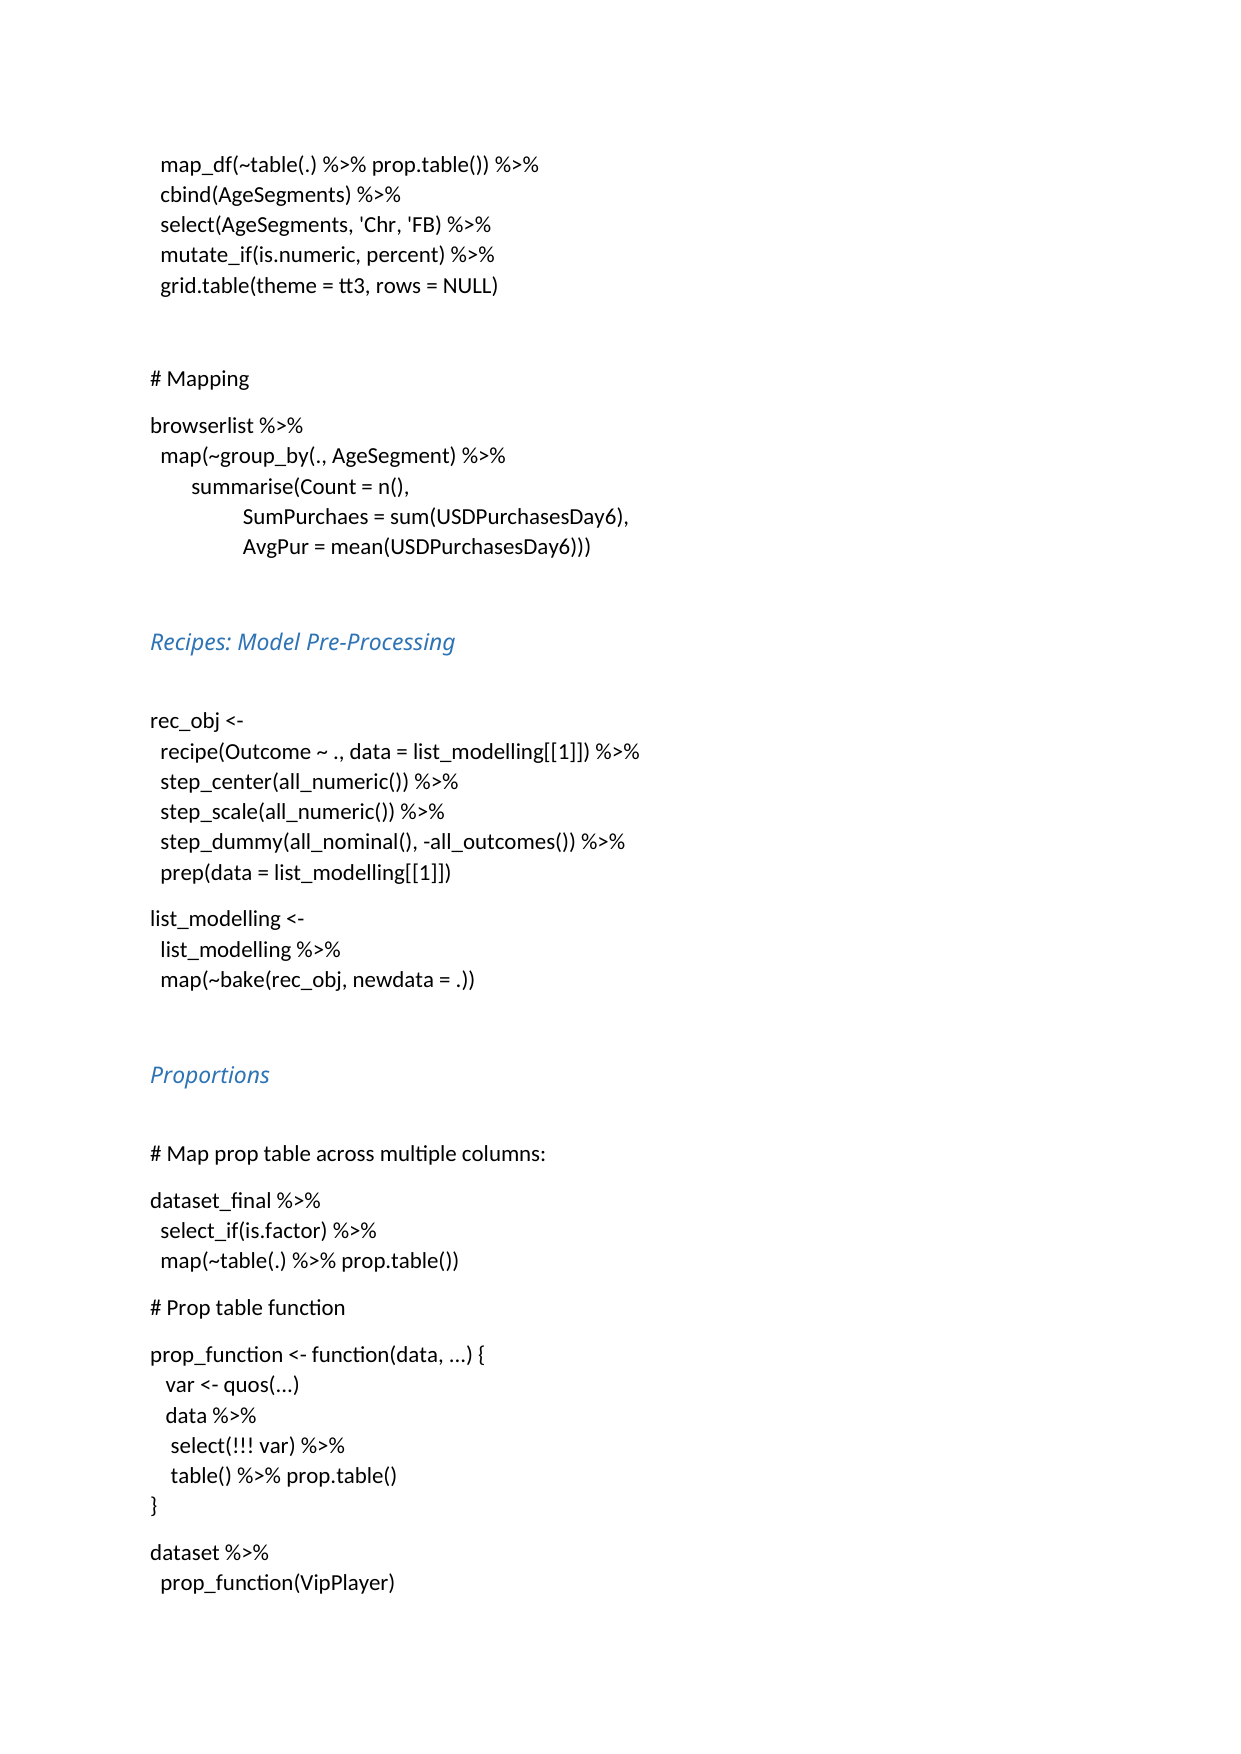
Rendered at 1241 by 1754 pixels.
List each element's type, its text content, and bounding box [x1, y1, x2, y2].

text prop_function <- function(data, ...) { var <- quos(...) data %>% select(!!! var) %>% table() %>% prop.table() } [150, 1340, 1090, 1519]
text # Map prop table across multiple columns: [150, 1139, 1090, 1167]
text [150, 150, 1090, 299]
text dataset_final %>% select_if(is.factor) %>% map(~table(.) %>% prop.table()) [150, 1186, 1090, 1275]
text rec_obj <- recipe(Outcome ~ ., data = list_modelling[[1]]) %>% step_center(all_numeric()) %>% step_scale(all_numeric()) %>% step_dummy(all_nominal(), -all_outcomes()) %>% prep(data = list_modelling[[1]]) [150, 707, 1090, 886]
subtitle Recipes: Model Pre-Processing [150, 626, 1090, 657]
text list_modelling <- list_modelling %>% map(~bake(rec_obj, newdata = .)) [150, 904, 1090, 993]
text # Mapping [150, 364, 1090, 393]
text dataset %>% prop_function(VipPlayer) [150, 1538, 1090, 1597]
subtitle Proportions [150, 1059, 1090, 1090]
text browserlist %>% map(~group_by(., AgeSegment) %>% summarise(Count = n(), SumPurchaes = sum(USDPurchasesDay6), AvgPur = mean(USDPurchasesDay6))) [150, 411, 1090, 560]
text # Prop table function [150, 1293, 1090, 1322]
